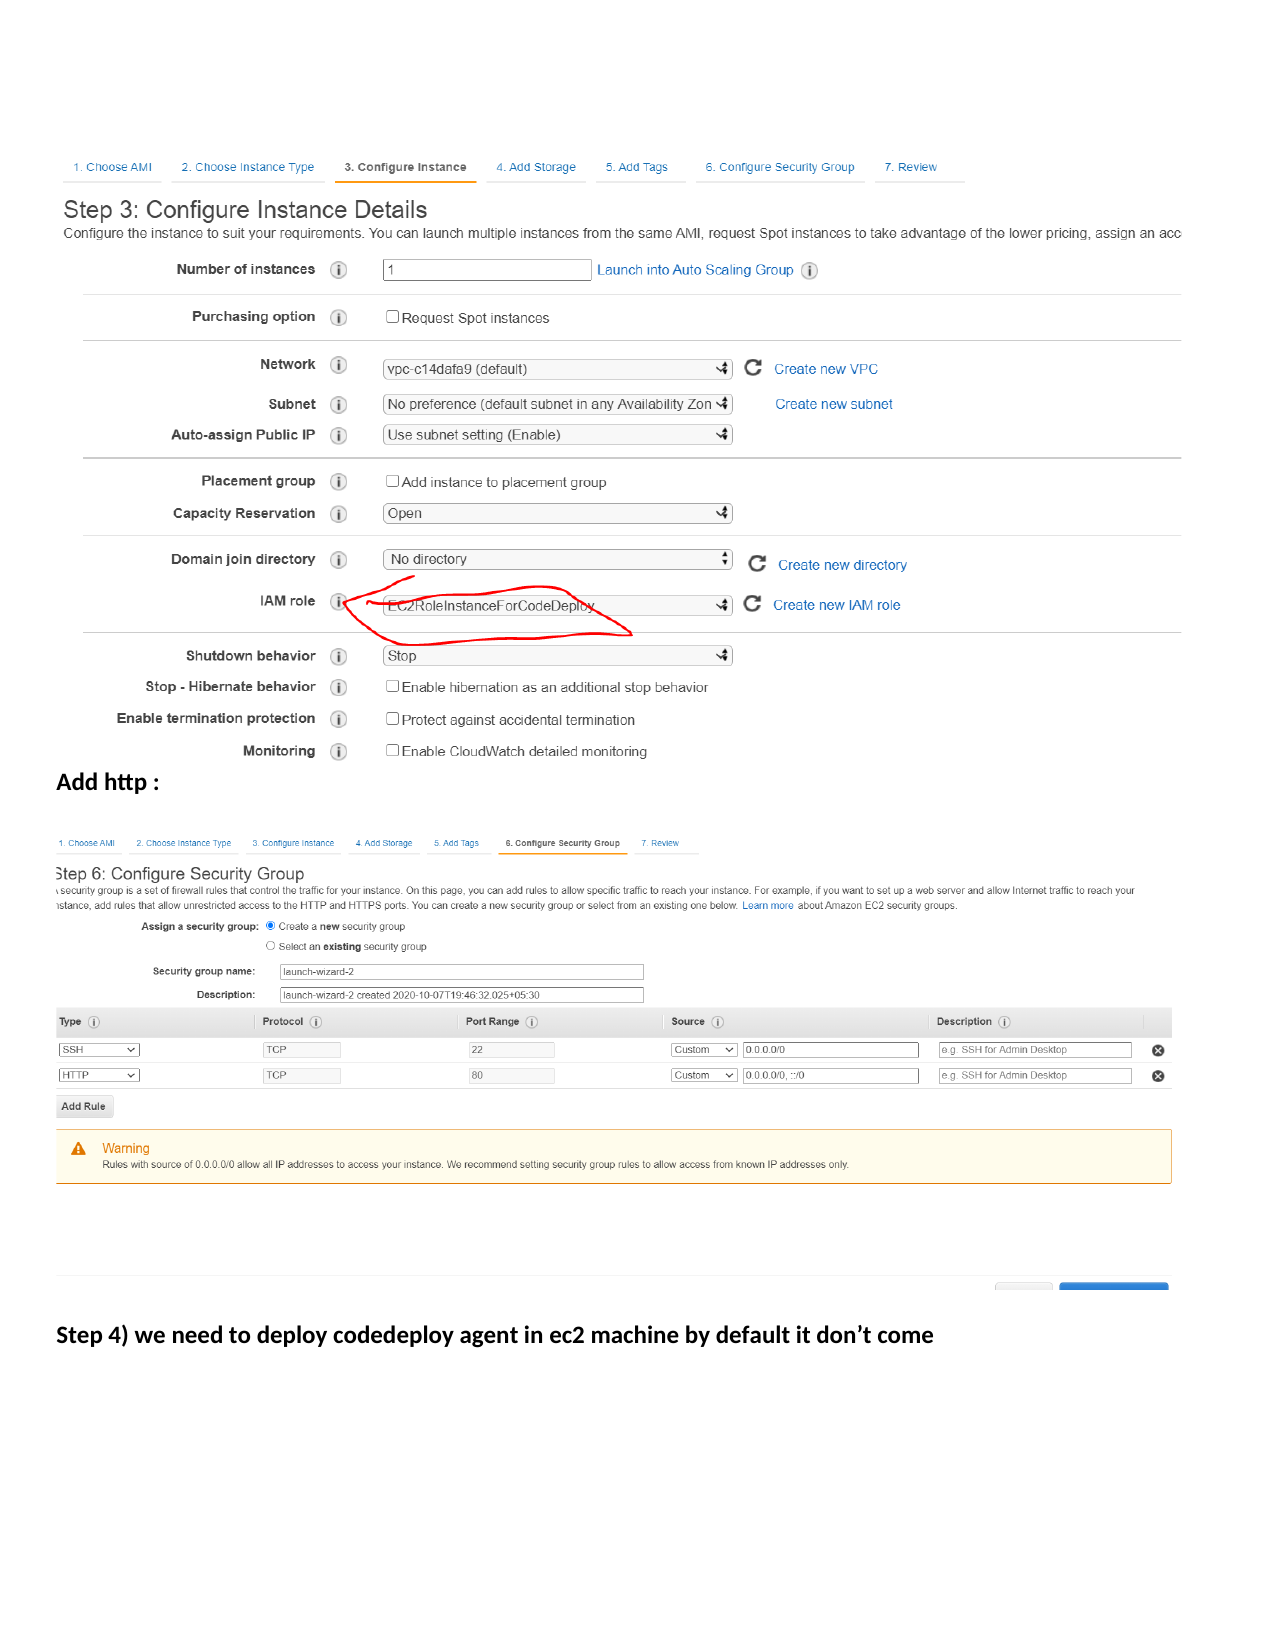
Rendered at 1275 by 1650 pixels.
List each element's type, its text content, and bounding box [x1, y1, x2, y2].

picture [56, 826, 1182, 1290]
text Add http : [56, 766, 1125, 796]
text Step 4) we need to deploy codedeploy agent in ec2 machine by default it don’t come [56, 1320, 1125, 1350]
picture [56, 150, 1182, 766]
